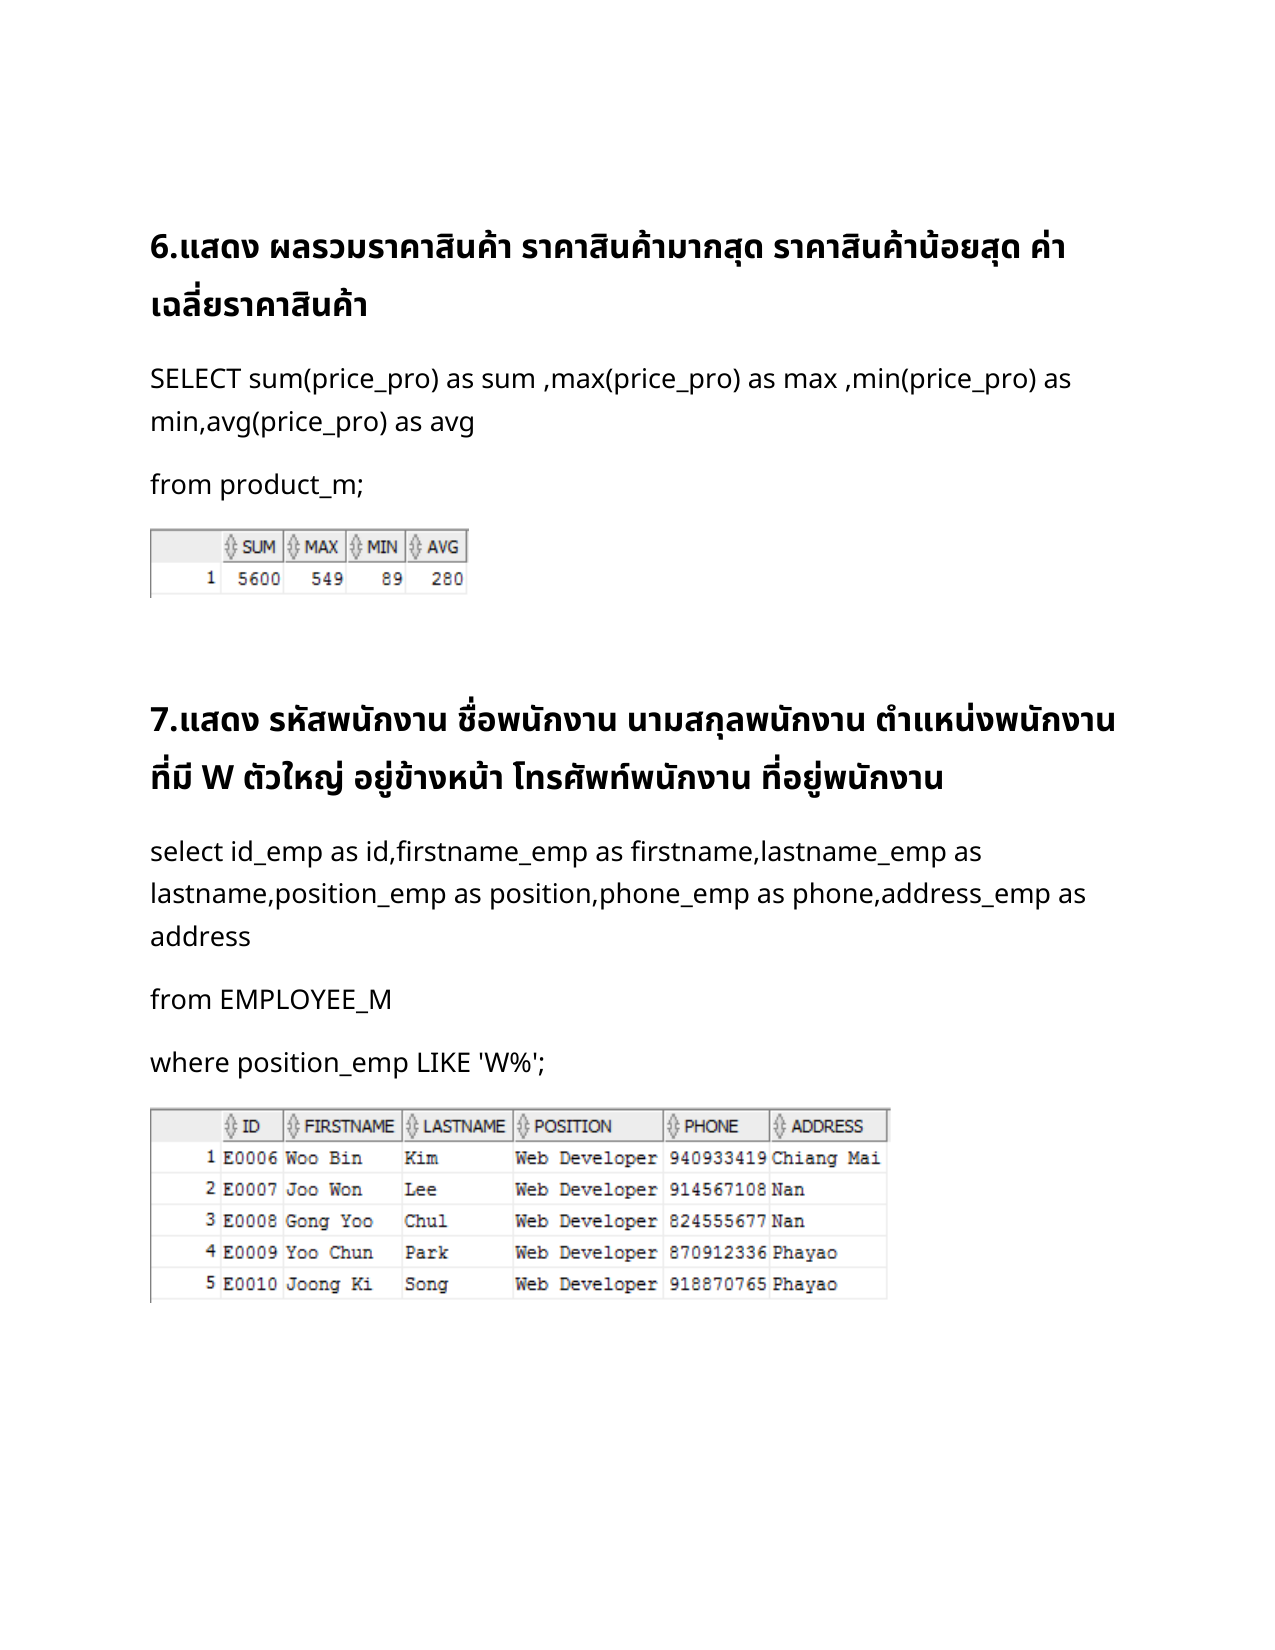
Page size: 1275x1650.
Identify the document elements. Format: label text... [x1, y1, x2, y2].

text 6.แสดง ผลรวมราคาสินค้า ราคาสินค้ามากสุด ราคาสินค้าน้อยสุด ค่าเฉลี่ยราคาสินค้า [150, 223, 1125, 332]
text select id_emp as id,firstname_emp as firstname,lastname_emp as lastname,position_emp as position,phone_emp as phone,address_emp as address [150, 833, 1125, 954]
text 7.แสดง รหัสพนักงาน ชื่อพนักงาน นามสกุลพนักงาน ตำแหน่งพนักงานที่มี W ตัวใหญ่ อยู่ข้างหน้า โทรศัพท์พนักงาน ที่อยู่พนักงาน [150, 696, 1125, 804]
text from product_m; [150, 466, 1125, 502]
text from EMPLOYEE_M [150, 981, 1125, 1017]
text where position_emp LIKE 'W%'; [150, 1044, 1125, 1081]
picture [150, 1107, 891, 1303]
picture [150, 528, 469, 598]
text SELECT sum(price_pro) as sum ,max(price_pro) as max ,min(price_pro) as min,avg(price_pro) as avg [150, 360, 1125, 439]
